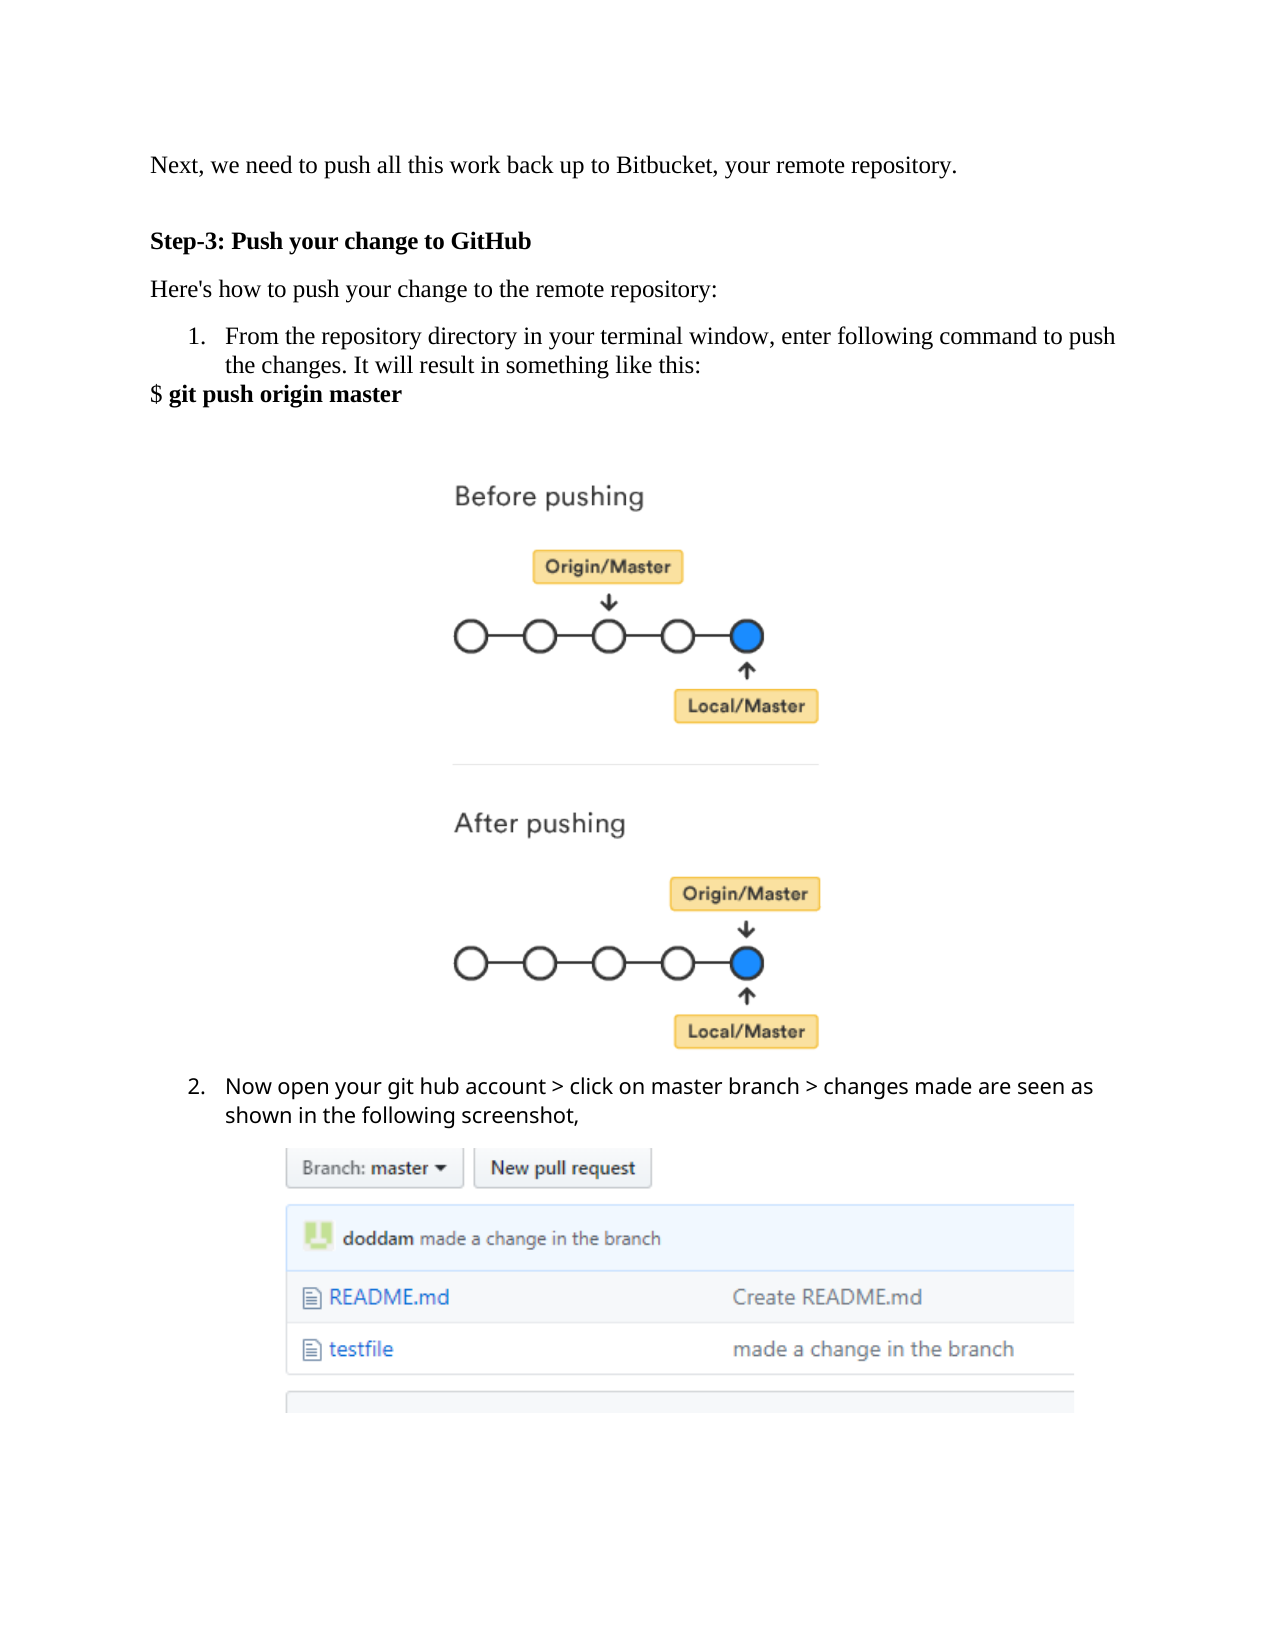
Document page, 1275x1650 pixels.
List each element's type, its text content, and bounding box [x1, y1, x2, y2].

text $ git push origin master [150, 379, 1125, 407]
list Now open your git hub account > click on master branch > changes made are seen as shown in the following screenshot, [579, 1071, 1125, 1130]
text Here's how to push your change to the remote repository: [150, 274, 1125, 302]
text Next, we need to push all this work back up to Bitbucket, your remote repository. [150, 150, 1125, 207]
picture [451, 473, 824, 1052]
text Step-3: Push your change to GitHub [150, 226, 1125, 255]
list From the repository directory in your terminal window, enter following command to push the changes. It will result in something like this: [187, 321, 1125, 379]
picture [275, 1148, 1075, 1413]
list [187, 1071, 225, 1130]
